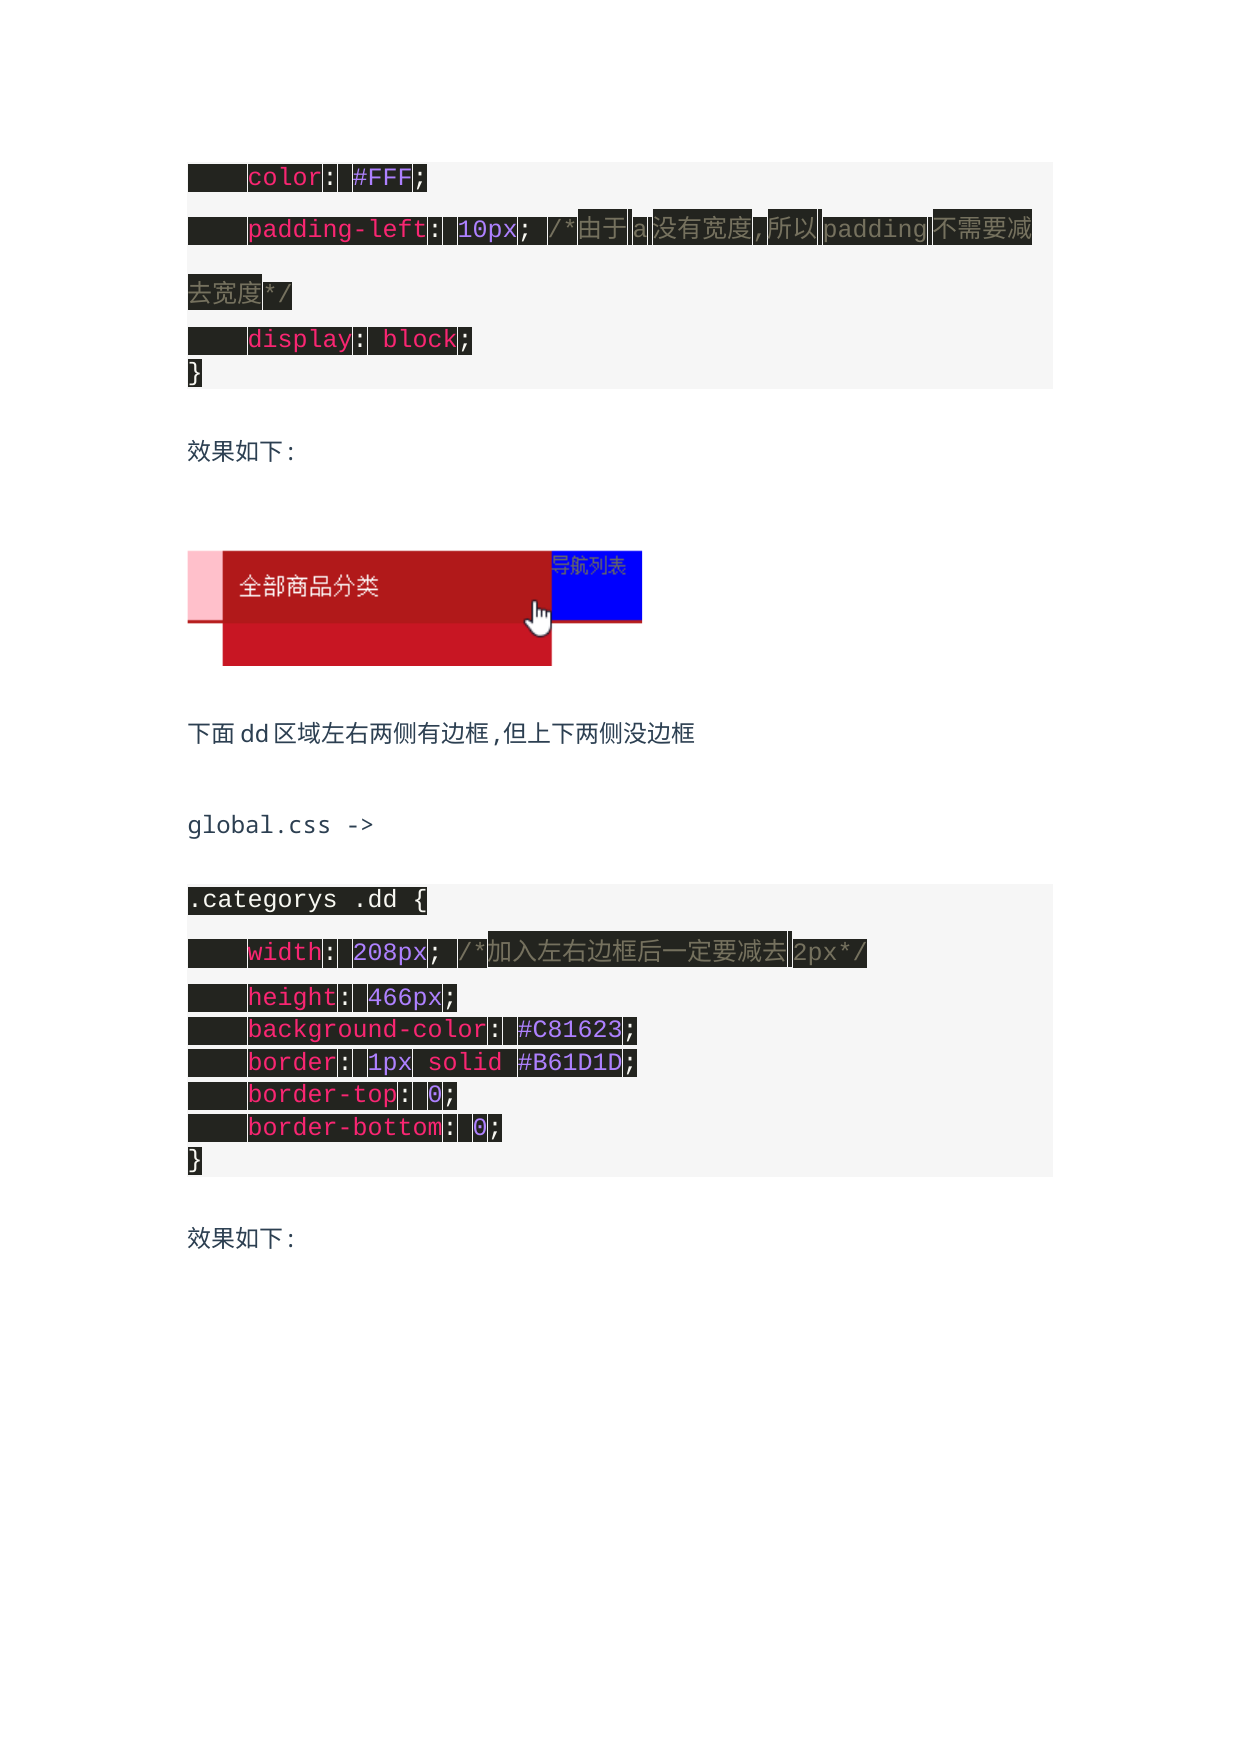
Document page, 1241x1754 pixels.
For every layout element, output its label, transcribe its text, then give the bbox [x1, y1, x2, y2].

text .categorys .dd { width: 208px; /*加入左右边框后一定要减去2px*/ height: 466px; background-color: #C81623; border: 1px solid #B61D1D; border-top: 0; border-bottom: 0; } [187, 884, 1053, 1177]
text 下面dd区域左右两侧有边框,但上下两侧没边框 [187, 699, 1053, 764]
text global.css -> [187, 792, 1053, 857]
picture [187, 515, 643, 666]
text 效果如下: [187, 1204, 1053, 1269]
text 效果如下: [187, 417, 1053, 482]
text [187, 162, 1053, 389]
